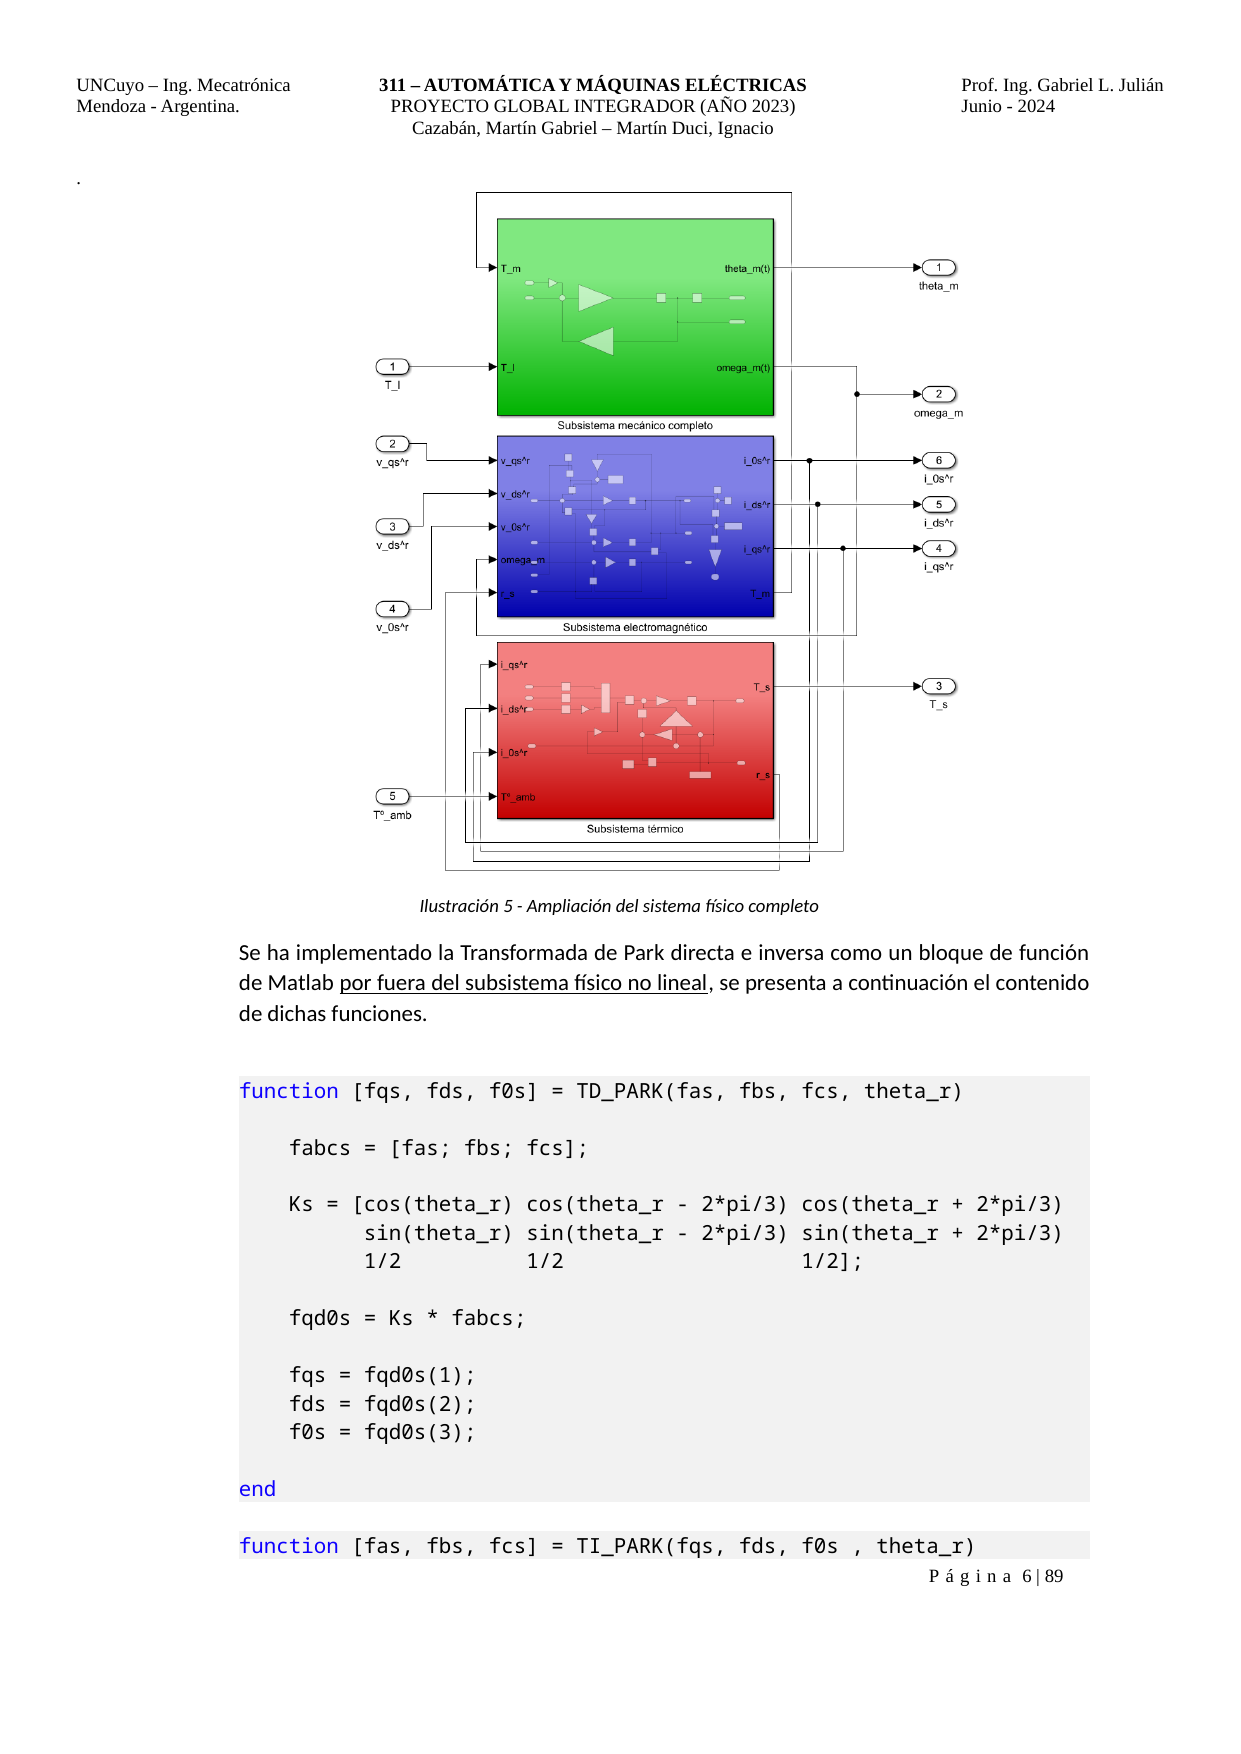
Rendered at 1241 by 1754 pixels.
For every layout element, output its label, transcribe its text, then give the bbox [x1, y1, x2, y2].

text fqd0s = Ks * fabcs; [239, 1303, 1090, 1332]
text Ks = [cos(theta_r) cos(theta_r - 2*pi/3) cos(theta_r + 2*pi/3) [239, 1189, 1090, 1218]
text end [239, 1474, 1090, 1502]
text sin(theta_r) sin(theta_r - 2*pi/3) sin(theta_r + 2*pi/3) [239, 1218, 1090, 1246]
text function [fqs, fds, f0s] = TD_PARK(fas, fbs, fcs, theta_r) [239, 1076, 1090, 1104]
text fqs = fqd0s(1); [239, 1360, 1090, 1389]
text f0s = fqd0s(3); [239, 1417, 1090, 1446]
text 1/2 1/2 1/2]; [239, 1246, 1090, 1275]
text Ilustración 5 - Ampliación del sistema físico completo [150, 894, 1090, 917]
text function [fas, fbs, fcs] = TI_PARK(fqs, fds, f0s , theta_r) [239, 1531, 1090, 1559]
text fabcs = [fas; fbs; fcs]; [239, 1133, 1090, 1161]
picture [370, 188, 964, 876]
list Se ha implementado la Transformada de Park directa e inversa como un bloque de función de Matlab por fuera del subsistema físico no lineal, se presenta a continuación el contenido de dichas funciones. [239, 938, 1090, 1027]
text fds = fqd0s(2); [239, 1389, 1090, 1417]
